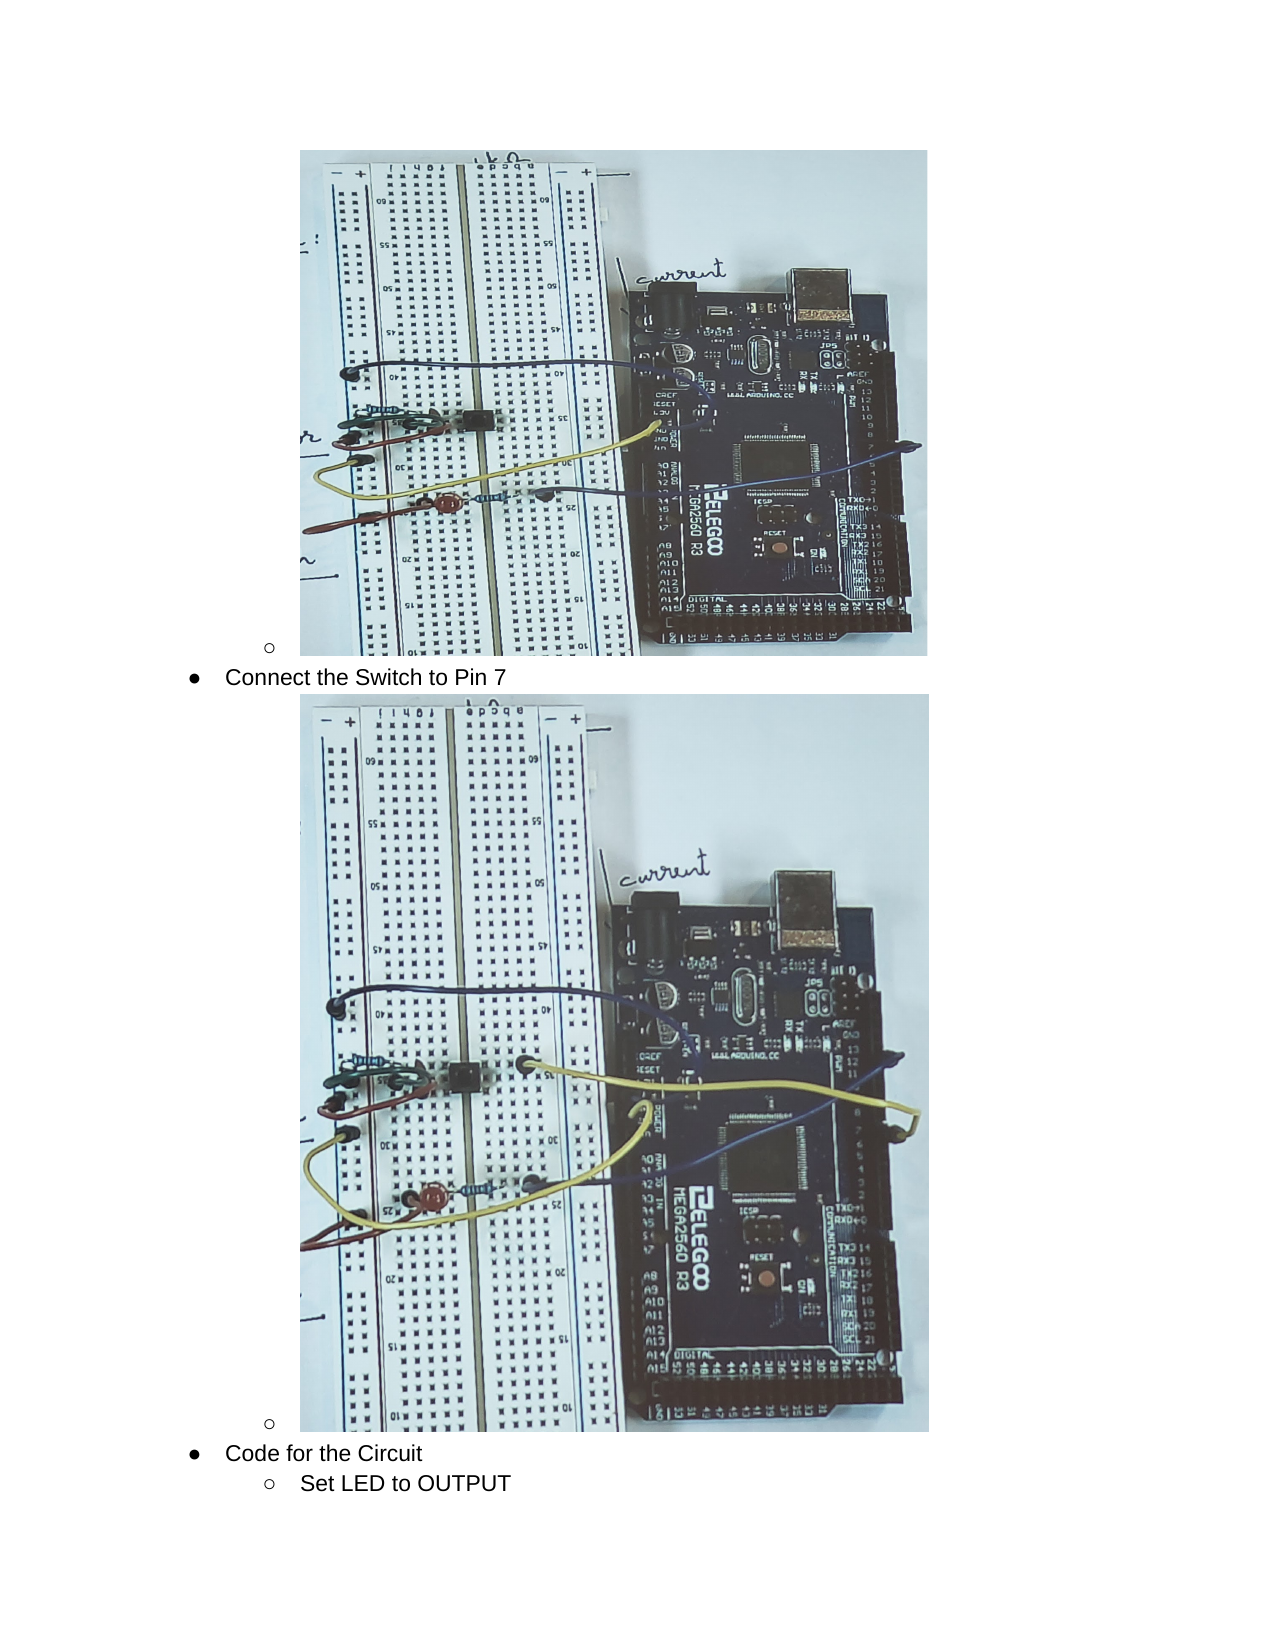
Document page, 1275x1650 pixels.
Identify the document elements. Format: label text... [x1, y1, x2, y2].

picture [300, 694, 929, 1432]
list Code for the Circuit [187, 1440, 1125, 1466]
list Connect the Switch to Pin 7 [187, 664, 1125, 691]
list Set LED to OUTPUT [262, 1470, 1125, 1497]
picture [300, 150, 928, 656]
